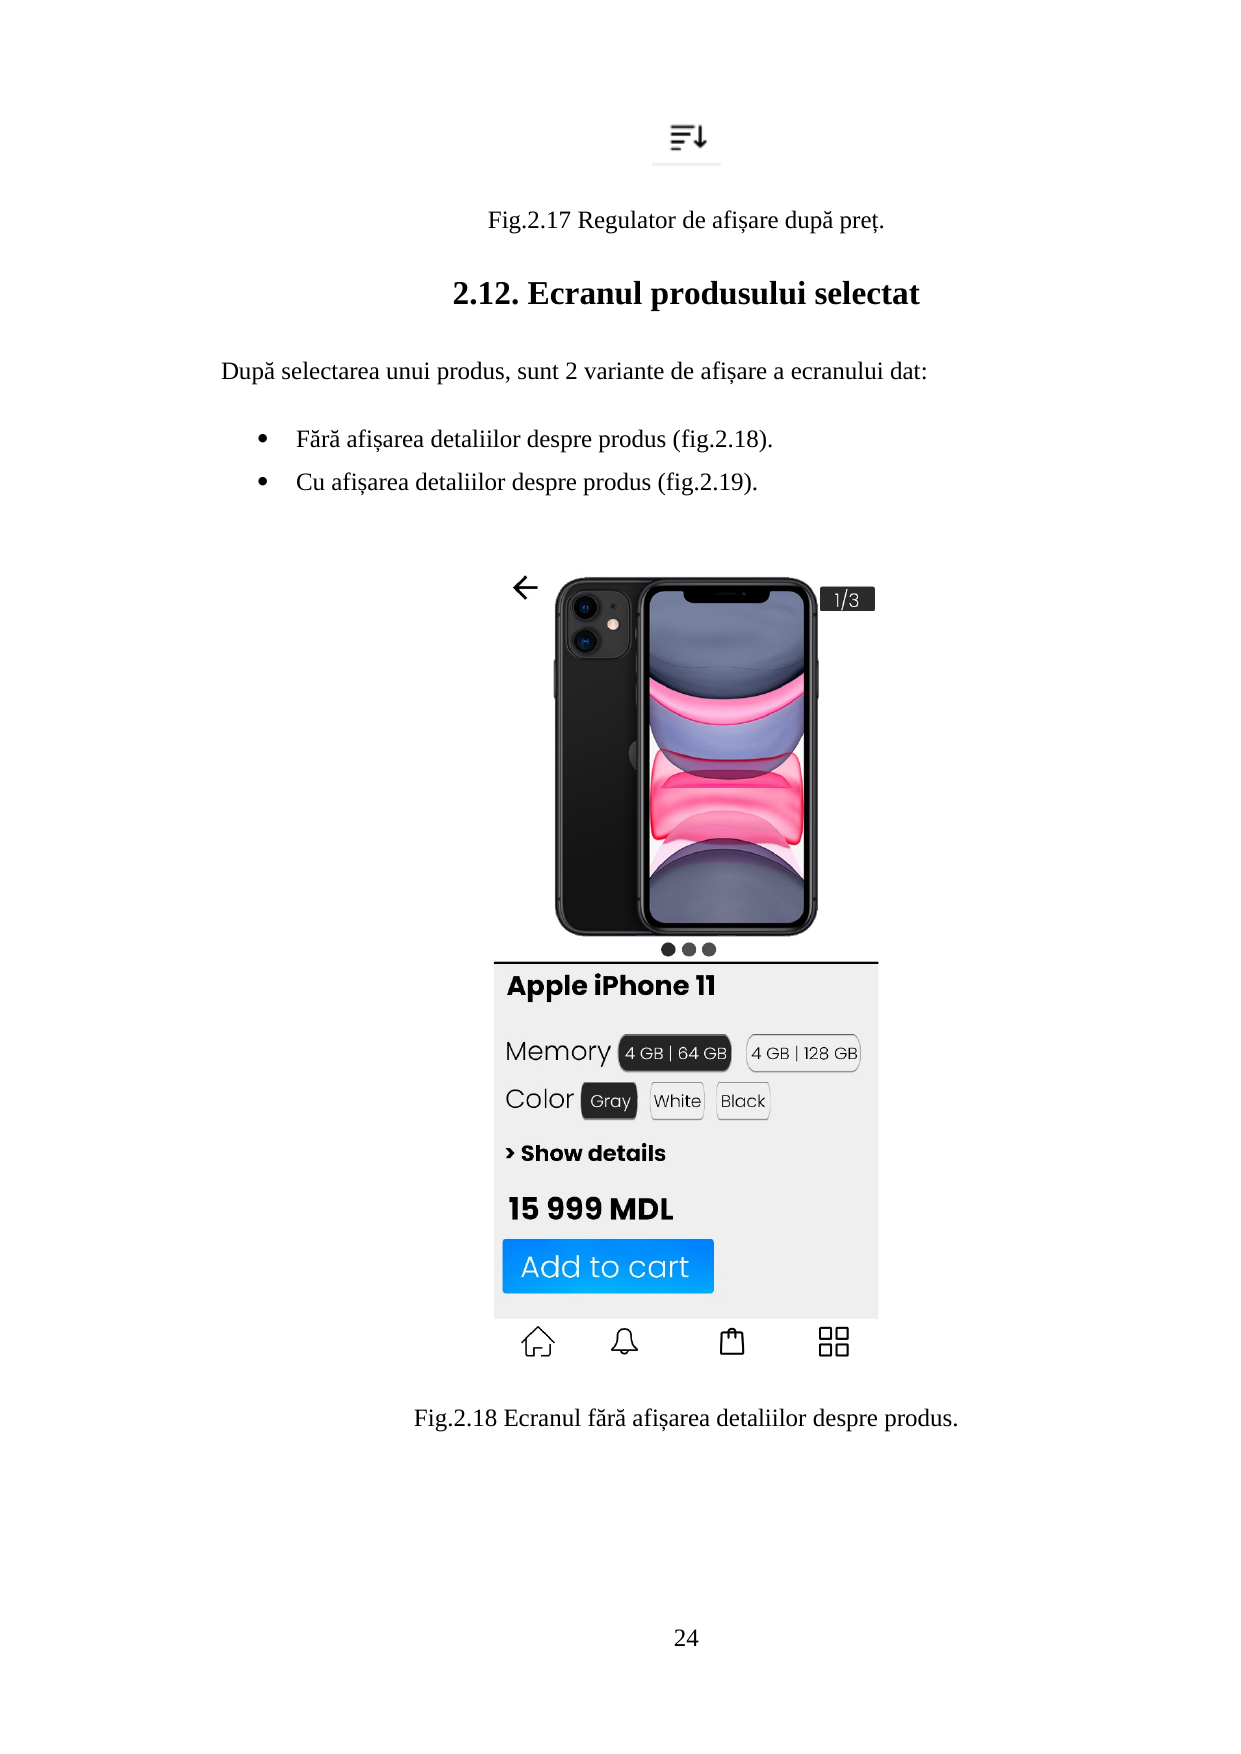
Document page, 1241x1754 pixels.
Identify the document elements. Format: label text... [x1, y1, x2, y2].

list Cu afișarea detaliilor despre produs (fig.2.19). [258, 467, 1152, 496]
picture [651, 103, 721, 166]
picture [493, 535, 879, 1365]
subtitle Ecranul produsului selectat [221, 273, 1152, 312]
text Fig.2.18 Ecranul fără afișarea detaliilor despre produs. [147, 1403, 1152, 1432]
text Fig.2.17 Regulator de afișare după preț. [147, 205, 1152, 234]
list Fără afișarea detaliilor despre produs (fig.2.18). [258, 424, 1152, 453]
text După selectarea unui produs, sunt 2 variante de afișare a ecranului dat: [147, 356, 1152, 385]
